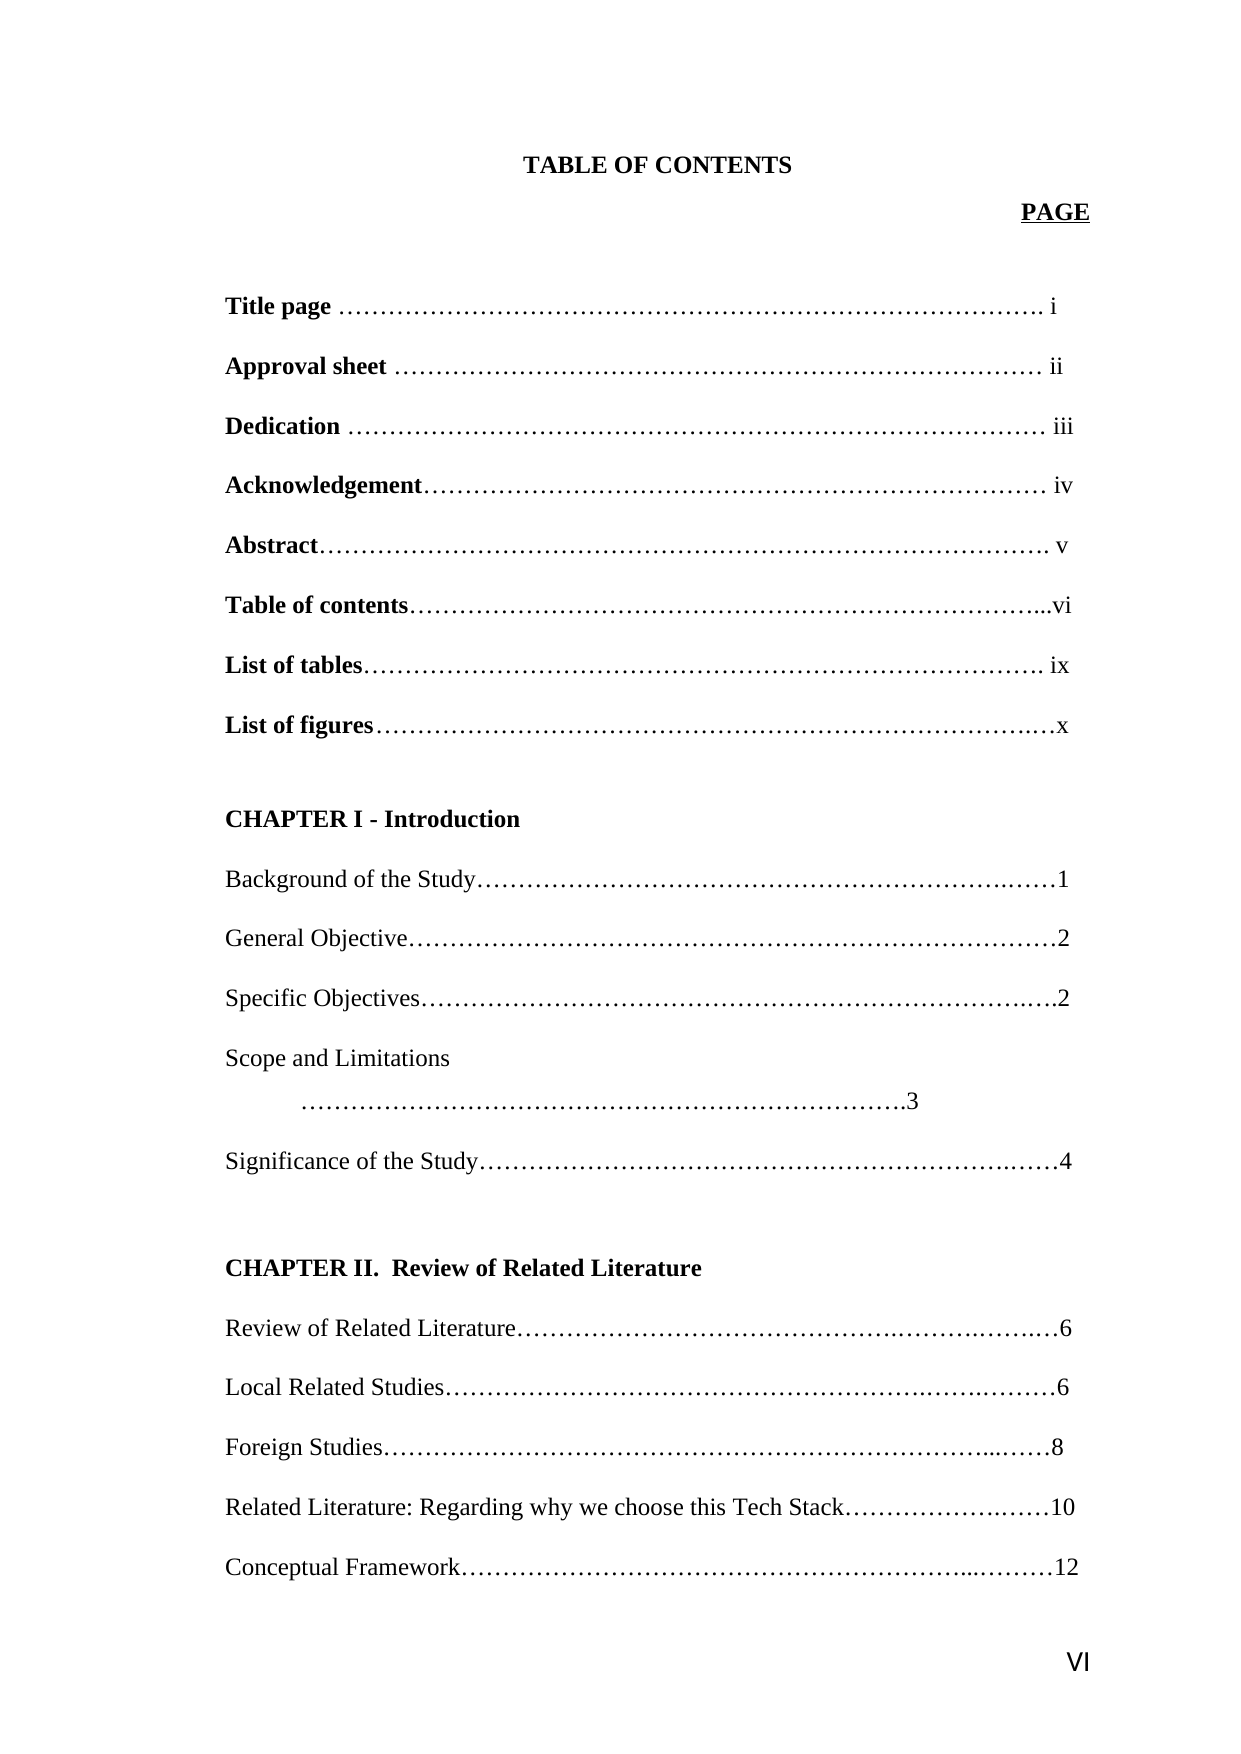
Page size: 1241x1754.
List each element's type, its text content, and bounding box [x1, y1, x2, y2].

text Approval sheet …………………………………………………………………… ii [225, 351, 1090, 380]
text Acknowledgement………………………………………………………………… iv [225, 471, 1090, 499]
text Local Related Studies………………………………………………….…….………6 [225, 1372, 1090, 1401]
text CHAPTER II. Review of Related Literature [225, 1253, 1090, 1282]
text Title page …………………………………………………………………………. i [225, 291, 1090, 320]
text CHAPTER I - Introduction [225, 804, 1090, 833]
text Review of Related Literature……………………………………….……….…….…6 [225, 1313, 1090, 1341]
text List of tables………………………………………………………………………. ix [225, 650, 1090, 679]
text PAGE [975, 197, 1090, 226]
text Related Literature: Regarding why we choose this Tech Stack……………….……10 [225, 1492, 1090, 1521]
text Conceptual Framework……………………………………………………...………12 [225, 1552, 1090, 1581]
text General Objective……………………………………………………………………2 [225, 923, 1090, 952]
text Abstract……………………………………………………………………………. v [225, 530, 1090, 559]
text TABLE OF CONTENTS [225, 150, 1090, 179]
text List of figures …………………………………………………………………….…x [225, 710, 1090, 738]
text Dedication ………………………………………………………………………… iii [225, 411, 1090, 439]
text Table of contents…………………………………………………………………...vi [225, 590, 1090, 619]
text Background of the Study……………………………………………………….……1 [225, 864, 1090, 892]
text Significance of the Study……………………………………………………….……4 [225, 1146, 1090, 1175]
text Scope and Limitations ……………………………………………………………….3 [225, 1043, 1090, 1115]
text Specific Objectives……………………………………………………………….….2 [225, 983, 1090, 1012]
text Foreign Studies………………………………………………………………...……8 [225, 1432, 1090, 1461]
